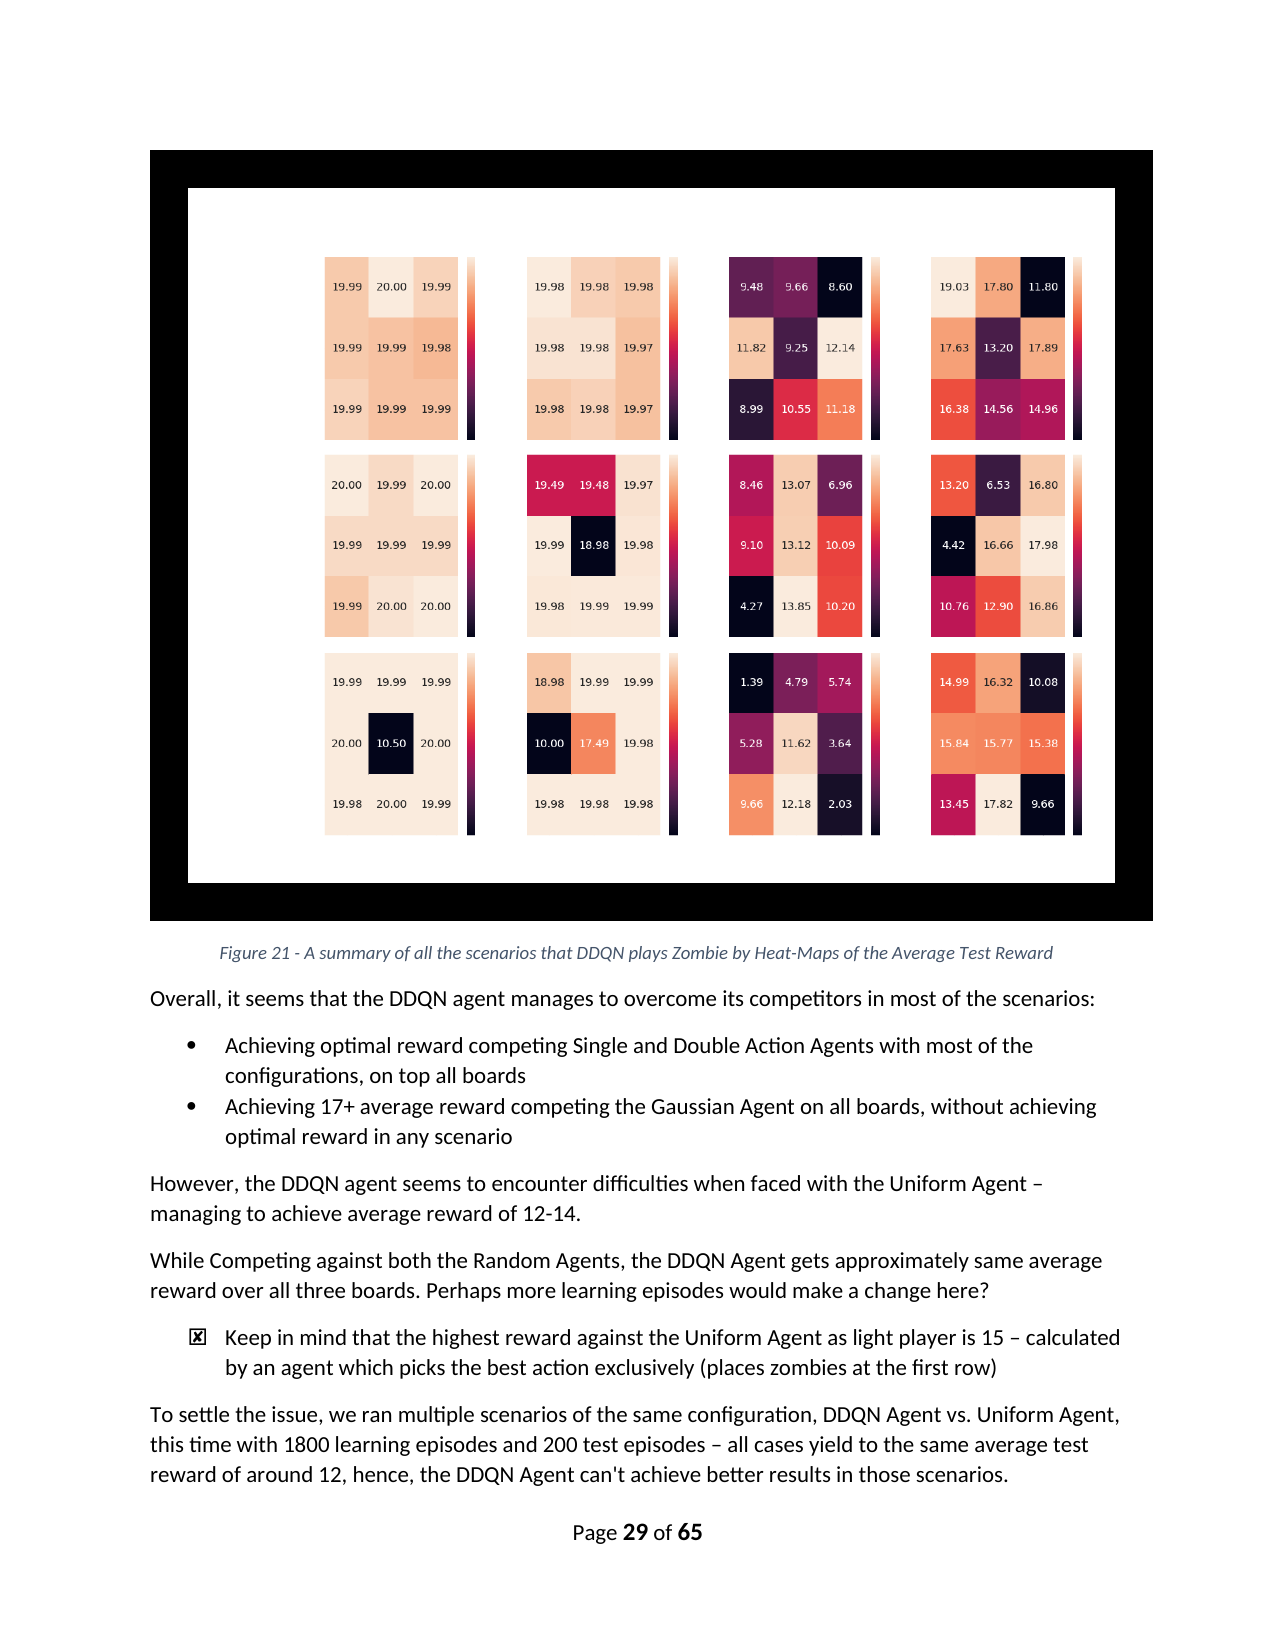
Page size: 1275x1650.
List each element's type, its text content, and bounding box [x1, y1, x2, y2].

text However, the DDQN agent seems to encounter difficulties when faced with the Uniform Agent – managing to achieve average reward of 12-14. [150, 1169, 1125, 1227]
picture [188, 188, 1115, 883]
list Achieving 17+ average reward competing the Gaussian Agent on all boards, without achieving optimal reward in any scenario [187, 1092, 1125, 1150]
text Overall, it seems that the DDQN agent manages to overcome its competitors in most of the scenarios: [150, 984, 1125, 1013]
list Achieving optimal reward competing Single and Double Action Agents with most of the configurations, on top all boards [187, 1031, 1125, 1090]
text While Competing against both the Random Agents, the DDQN Agent gets approximately same average reward over all three boards. Perhaps more learning episodes would make a change here? [150, 1246, 1125, 1304]
list Keep in mind that the highest reward against the Uniform Agent as light player is 15 – calculated by an agent which picks the best action exclusively (places zombies at the first row) [187, 1323, 1125, 1381]
text Figure 21 - A summary of all the scenarios that DDQN plays Zombie by Heat-Maps of the Average Test Reward [150, 941, 1125, 964]
text To settle the issue, we ran multiple scenarios of the same configuration, DDQN Agent vs. Uniform Agent, this time with 1800 learning episodes and 200 test episodes – all cases yield to the same average test reward of around 12, hence, the DDQN Agent can't achieve better results in those scenarios. [150, 1400, 1125, 1489]
